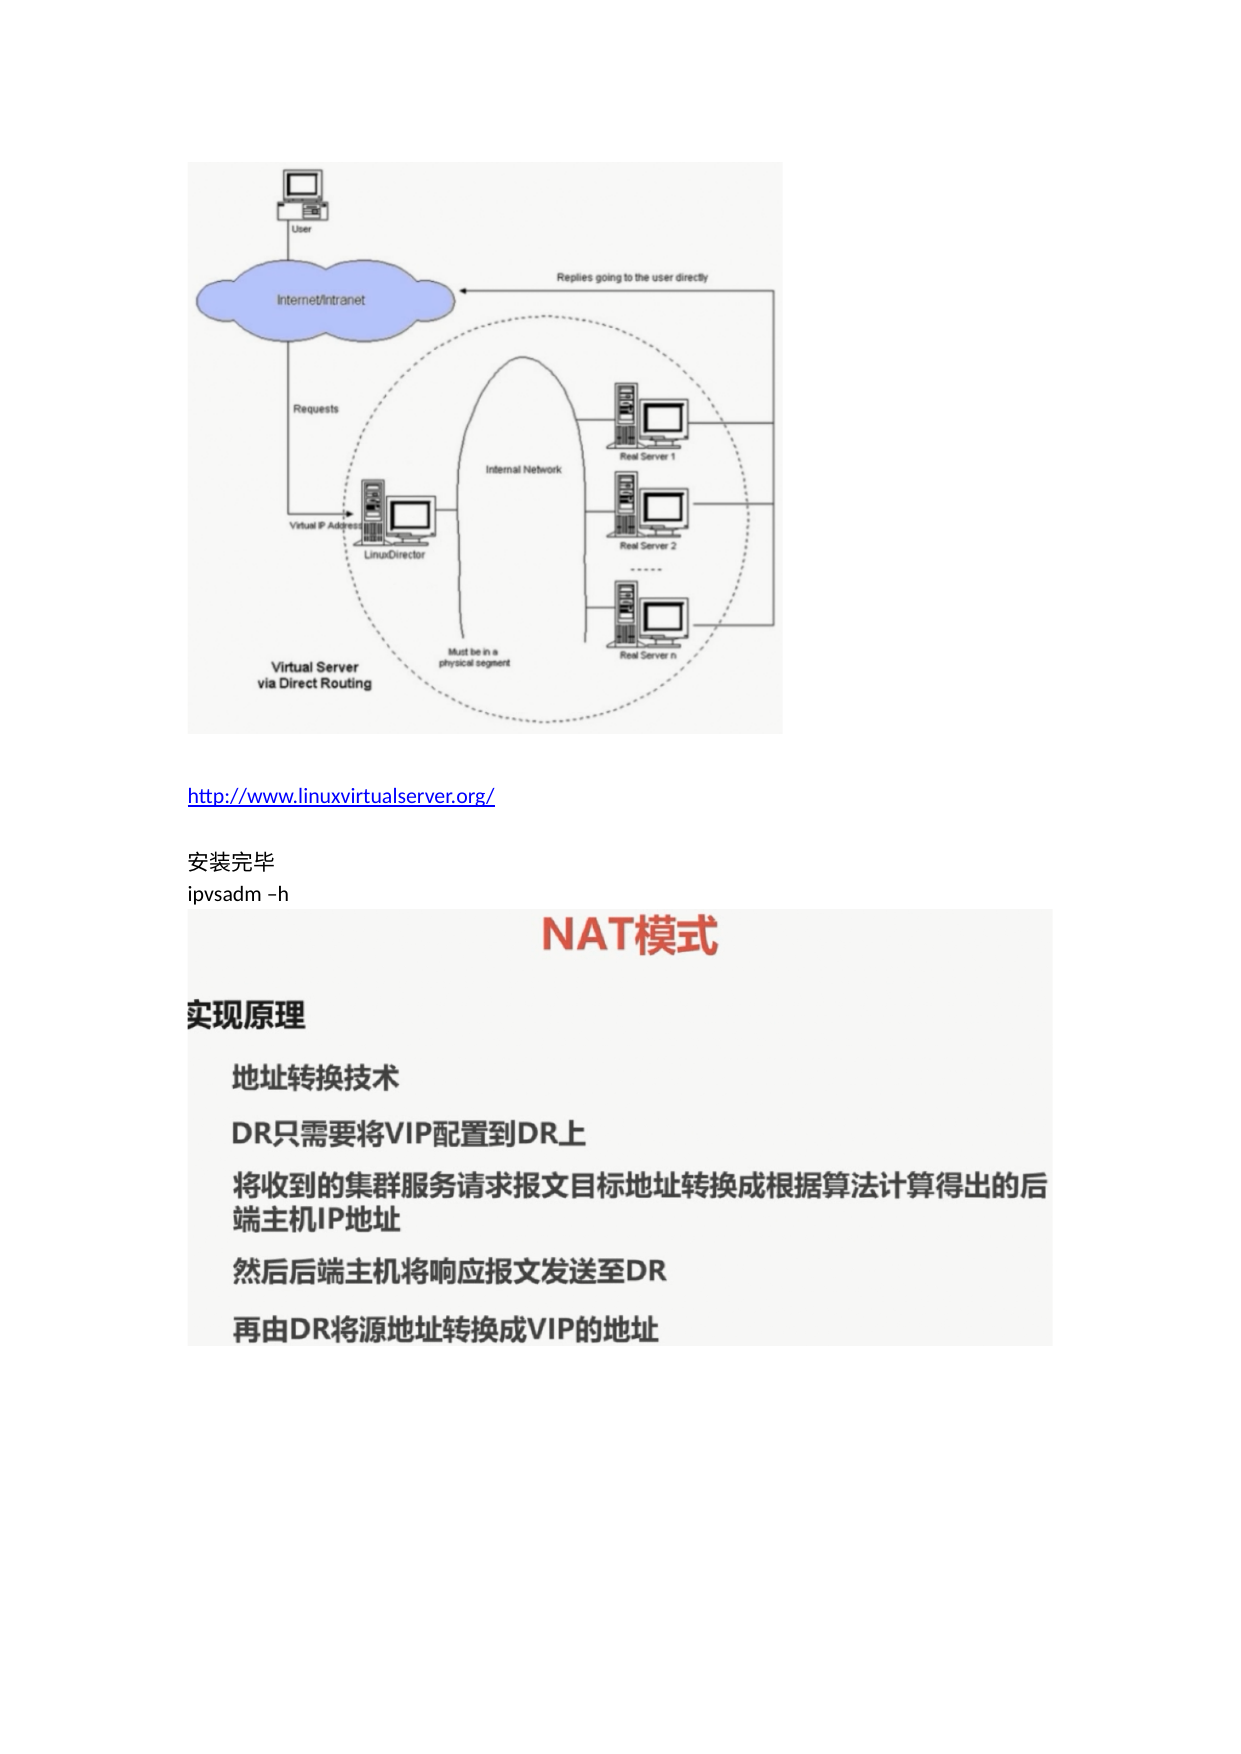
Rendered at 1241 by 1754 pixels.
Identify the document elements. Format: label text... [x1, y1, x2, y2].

text http://www.linuxvirtualserver.org/ [187, 779, 1053, 812]
text 安装完毕 [187, 844, 1053, 877]
picture [187, 162, 783, 734]
text ipvsadm –h [187, 877, 1053, 909]
picture [187, 909, 1053, 1346]
